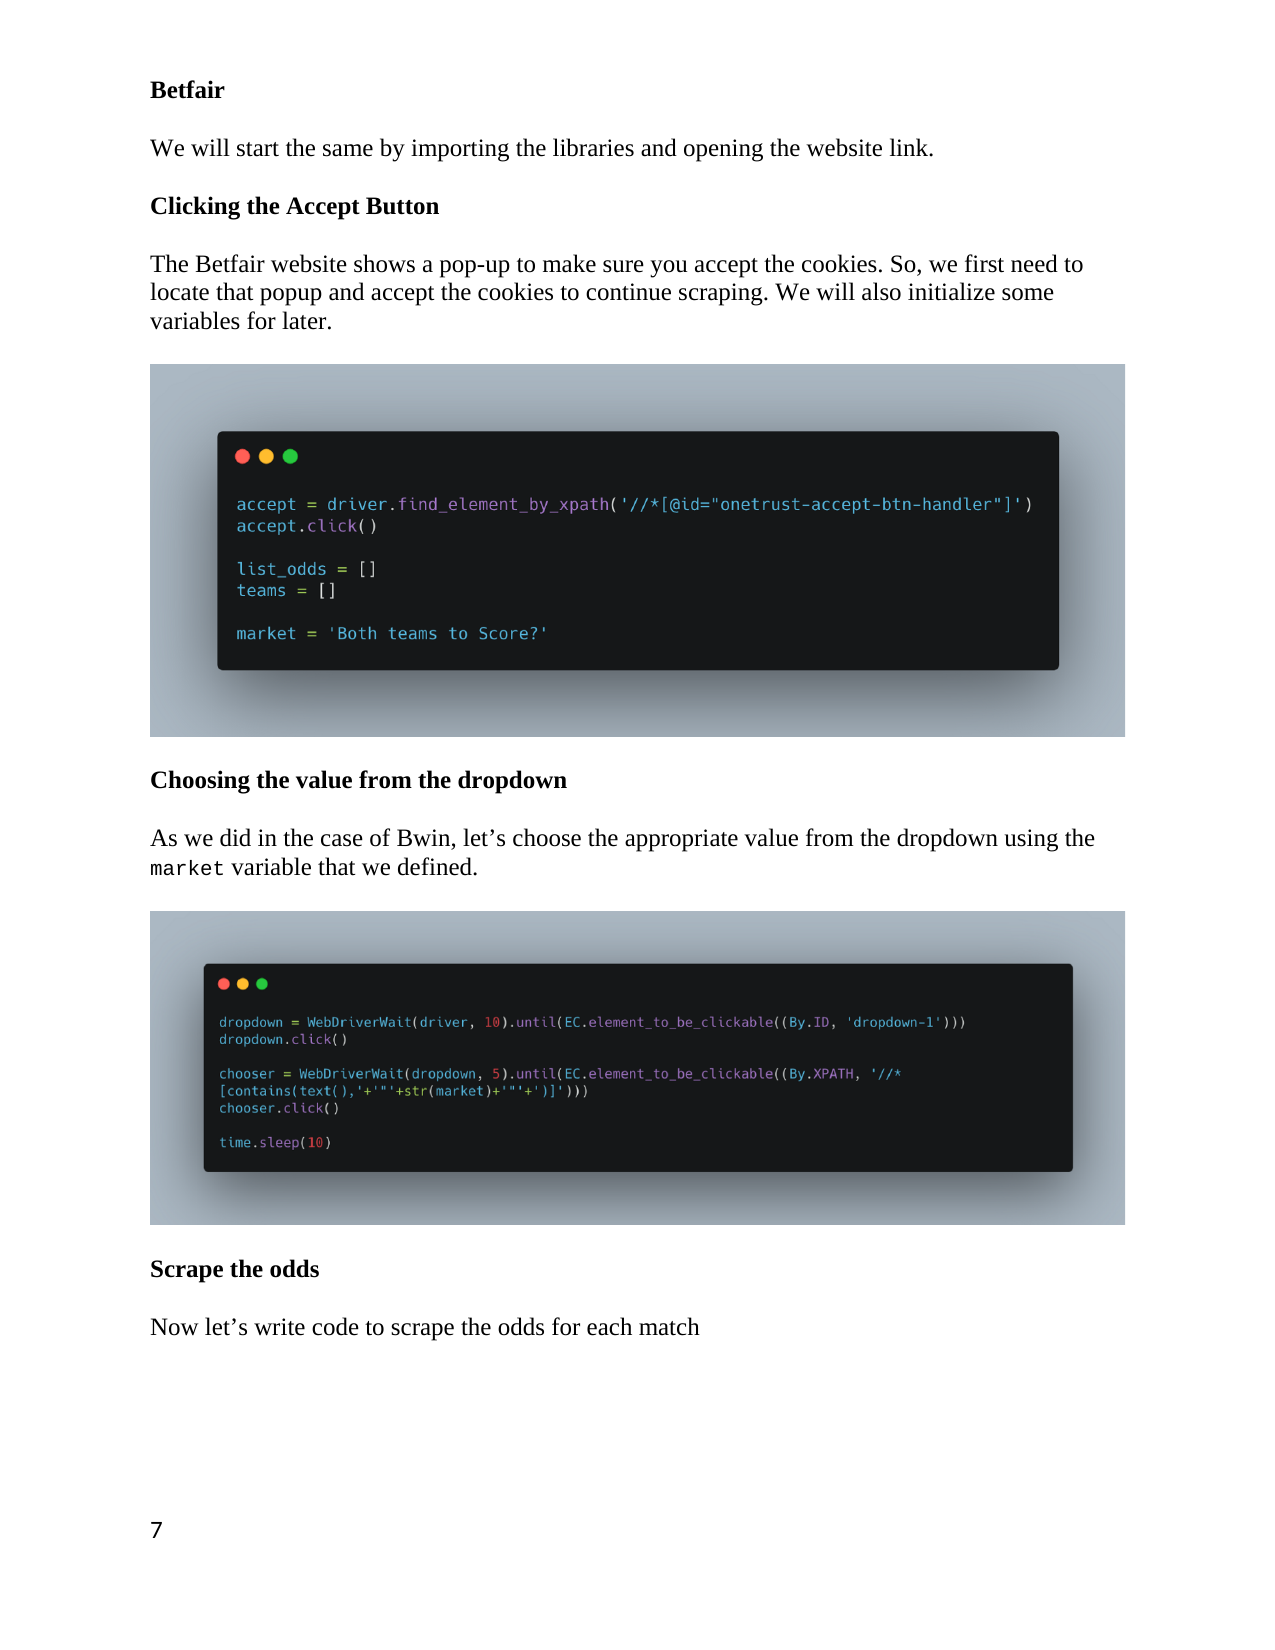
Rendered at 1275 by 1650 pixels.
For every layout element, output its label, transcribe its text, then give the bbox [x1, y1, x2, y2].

picture [150, 911, 1125, 1225]
picture [150, 364, 1125, 737]
text The Betfair website shows a pop-up to make sure you accept the cookies. So, we first need to locate that popup and accept the cookies to continue scraping. We will also initialize some variables for later. [150, 249, 1125, 335]
text Betfair [150, 75, 1125, 104]
text Choosing the value from the dropdown [150, 766, 1125, 794]
text Scrape the odds [150, 1254, 1125, 1283]
text We will start the same by importing the libraries and opening the website link. [150, 133, 1125, 162]
text Clicking the Accept Button [150, 191, 1125, 219]
text Now let’s write code to scrape the odds for each match [150, 1312, 1125, 1341]
text As we did in the case of Bwin, let’s choose the appropriate value from the dropdown using the market variable that we defined. [150, 823, 1125, 882]
